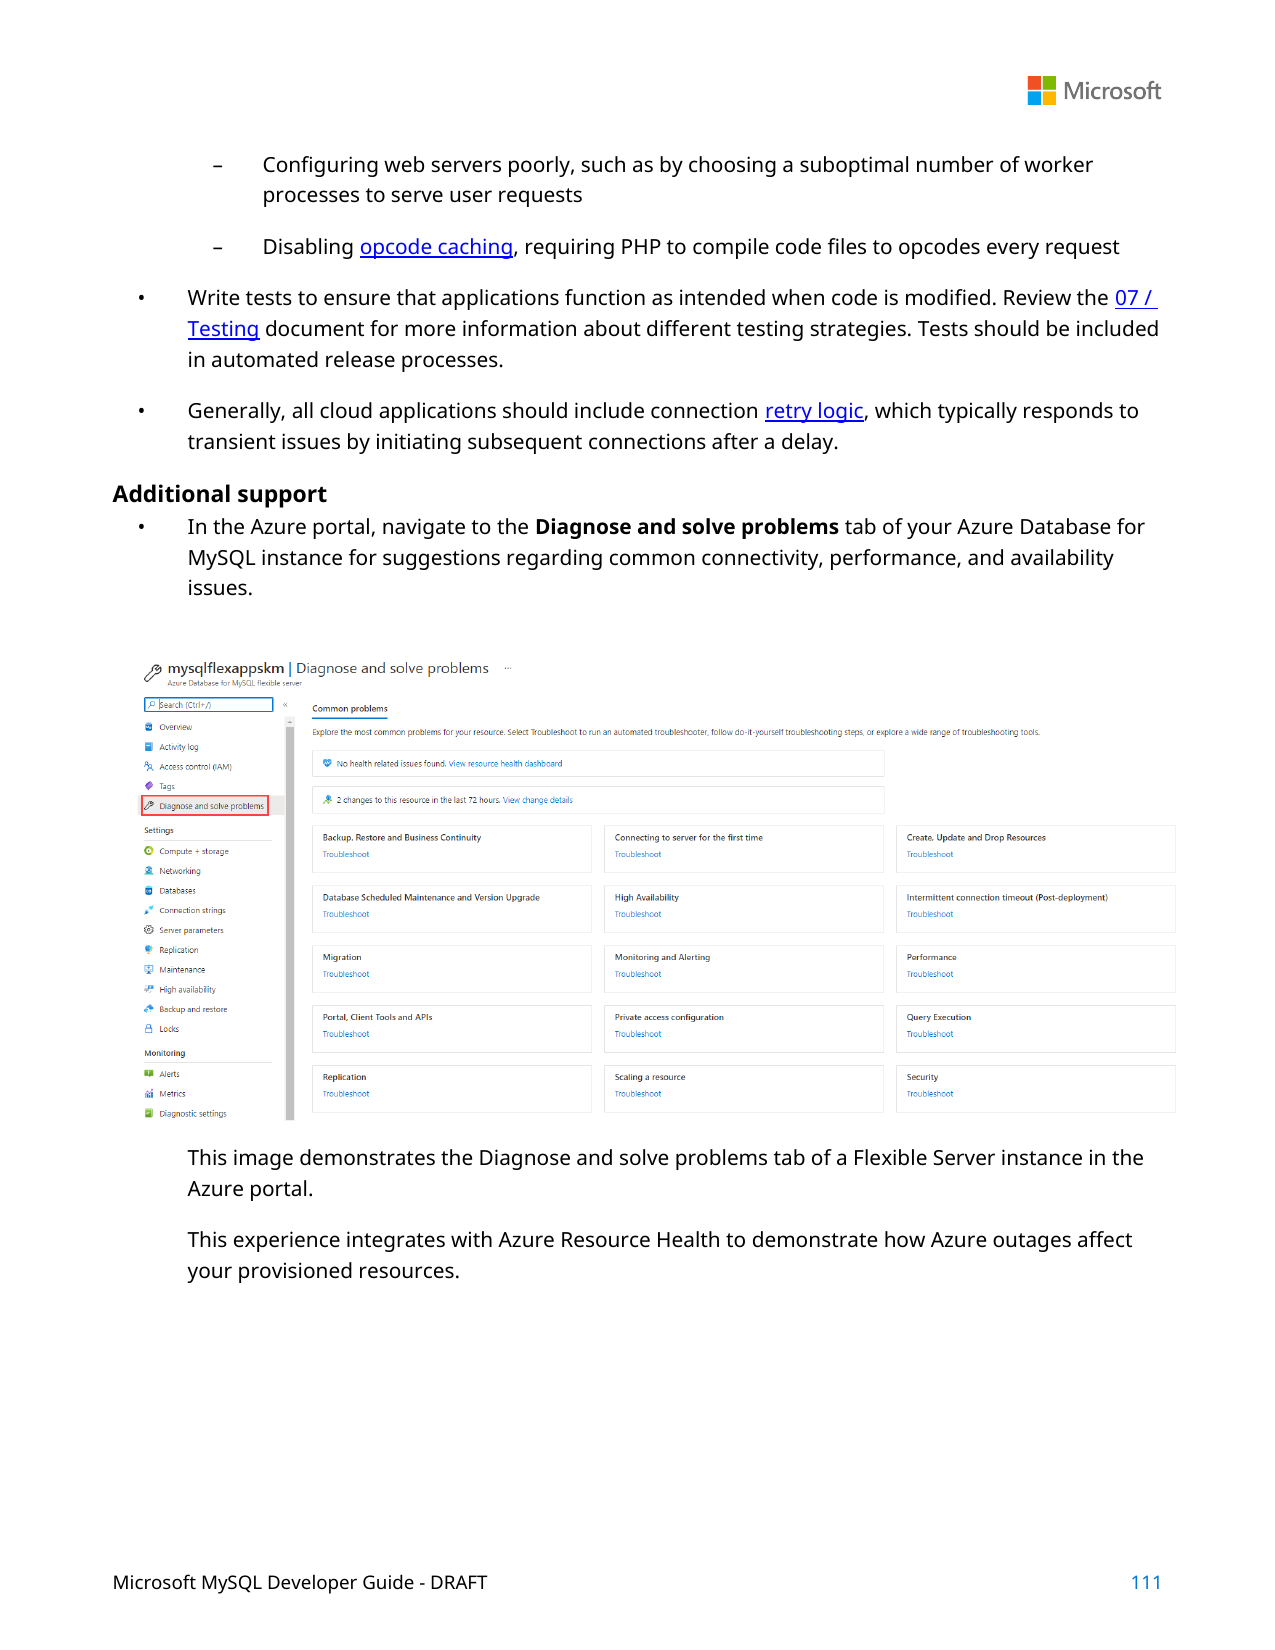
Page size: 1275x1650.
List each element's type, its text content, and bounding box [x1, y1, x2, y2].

list Configuring web servers poorly, such as by choosing a suboptimal number of worker processes to serve user requests [212, 150, 1162, 209]
picture [1026, 75, 1163, 107]
picture [137, 655, 1188, 1121]
list In the Azure portal, navigate to the Diagnose and solve problems tab of your Azure Database for MySQL instance for suggestions regarding common connectivity, performance, and availability issues. [137, 512, 1162, 602]
list Disabling opcode caching, requiring PHP to compile code files to opcodes every request [212, 232, 1162, 261]
subtitle Additional support [112, 478, 1162, 509]
list This experience integrates with Azure Resource Health to demonstrate how Azure outages affect your provisioned resources. [137, 1225, 1162, 1284]
list This image demonstrates the Diagnose and solve problems tab of a Flexible Server instance in the Azure portal. [137, 1143, 1162, 1202]
list Generally, all cloud applications should include connection retry logic, which typically responds to transient issues by initiating subsequent connections after a delay. [137, 396, 1162, 455]
list Write tests to ensure that applications function as intended when code is modified. Review the 07 / Testing document for more information about different testing strategies. Tests should be included in automated release processes. [137, 283, 1162, 373]
